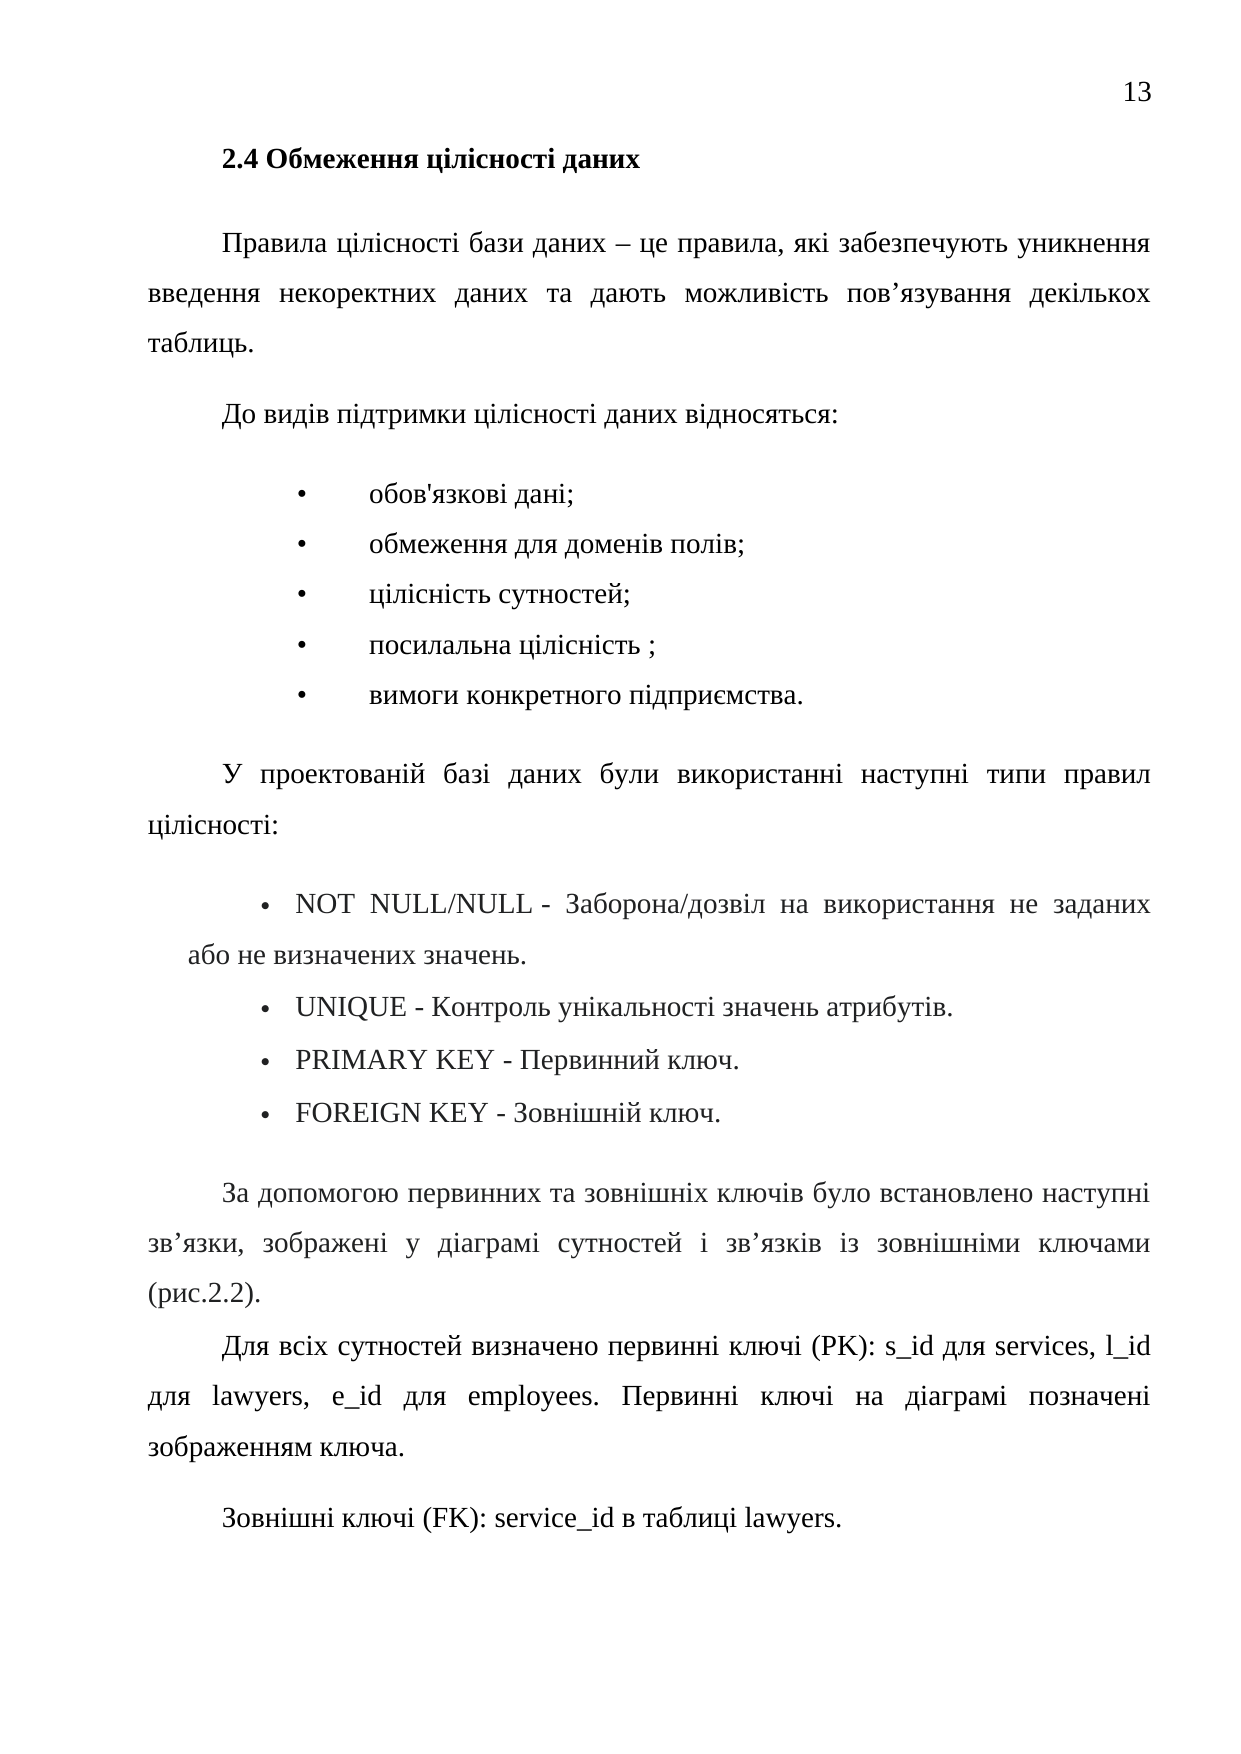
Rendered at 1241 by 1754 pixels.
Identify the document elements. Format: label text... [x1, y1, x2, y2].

text У проектованій базі даних були використанні наступні типи правил цілісності: [148, 757, 1152, 841]
list обмеження для доменів полів; [223, 526, 1152, 560]
list вимоги конкретного підприємства. [223, 677, 1152, 711]
text Для всіх сутностей визначено первинні ключі (PK): s_id для services, l_id для lawyers, e_id для employees. Первинні ключі на діаграмі позначені зображенням ключа. [148, 1328, 1152, 1462]
list посилальна цілісність ; [223, 627, 1152, 660]
text Правила цілісності бази даних – це правила, які забезпечують уникнення введення некоректних даних та дають можливість пов’язування декількох таблиць. [148, 225, 1152, 359]
subtitle 2.4 Обмеження цілісності даних [148, 141, 1152, 174]
list FOREIGN KEY - Зовнішній ключ. [188, 1095, 1152, 1129]
list UNIQUE - Контроль унікальності значень атрибутів. [188, 989, 1152, 1023]
text До видів підтримки цілісності даних відносяться: [148, 396, 1152, 430]
list обов'язкові дані; [223, 476, 1152, 509]
list PRIMARY KEY - Первинний ключ. [188, 1042, 1152, 1076]
list NOT NULL/NULL - Заборона/дозвіл на використання не заданих або не визначених значень. [188, 886, 1152, 970]
list цілісність сутностей; [223, 577, 1152, 610]
text За допомогою первинних та зовнішніх ключів було встановлено наступні зв’язки, зображені у діаграмі сутностей і зв’язків із зовнішніми ключами (рис.2.2). [148, 1175, 1152, 1309]
text Зовнішні ключі (FK): service_id в таблиці lawyers. [148, 1500, 1152, 1533]
